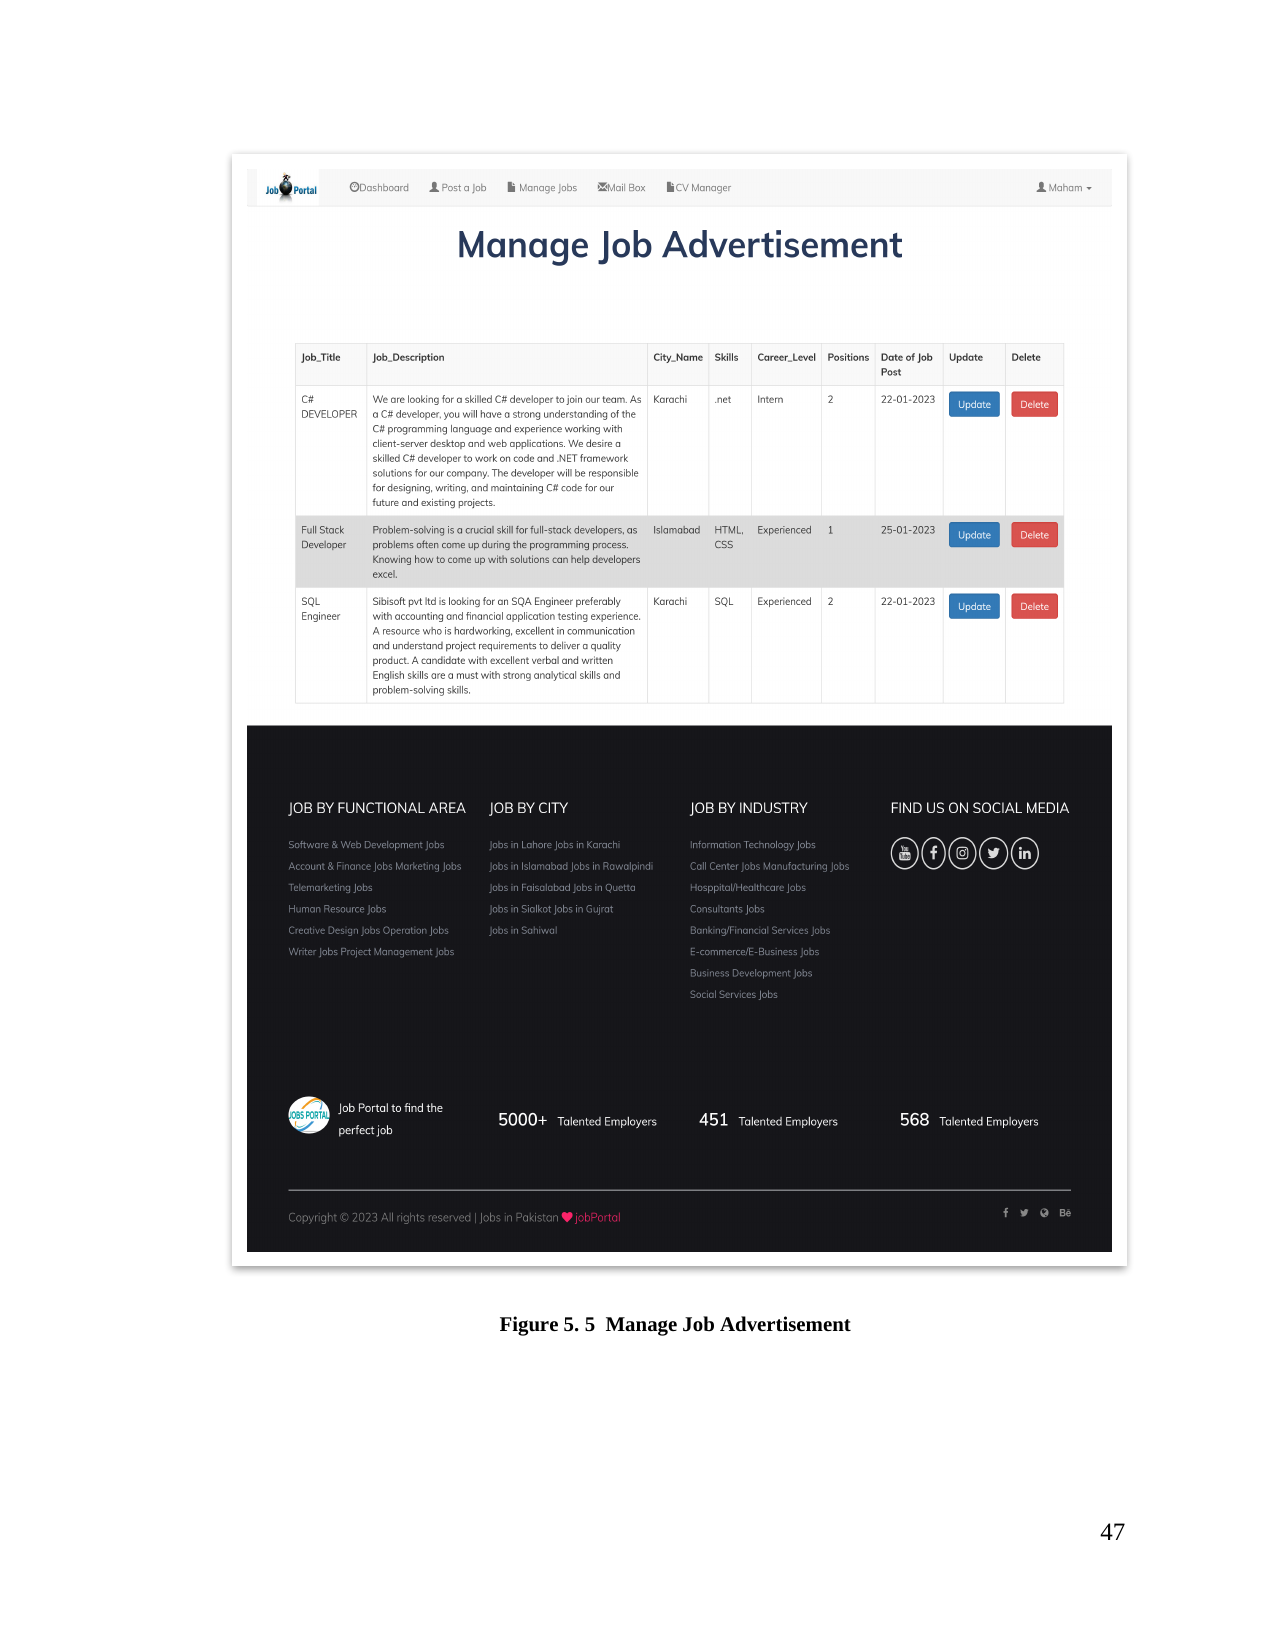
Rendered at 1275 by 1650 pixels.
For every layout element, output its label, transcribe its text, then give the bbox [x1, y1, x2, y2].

text Figure 5. 5 Manage Job Advertisement [225, 1312, 1125, 1336]
picture [247, 169, 1112, 1252]
